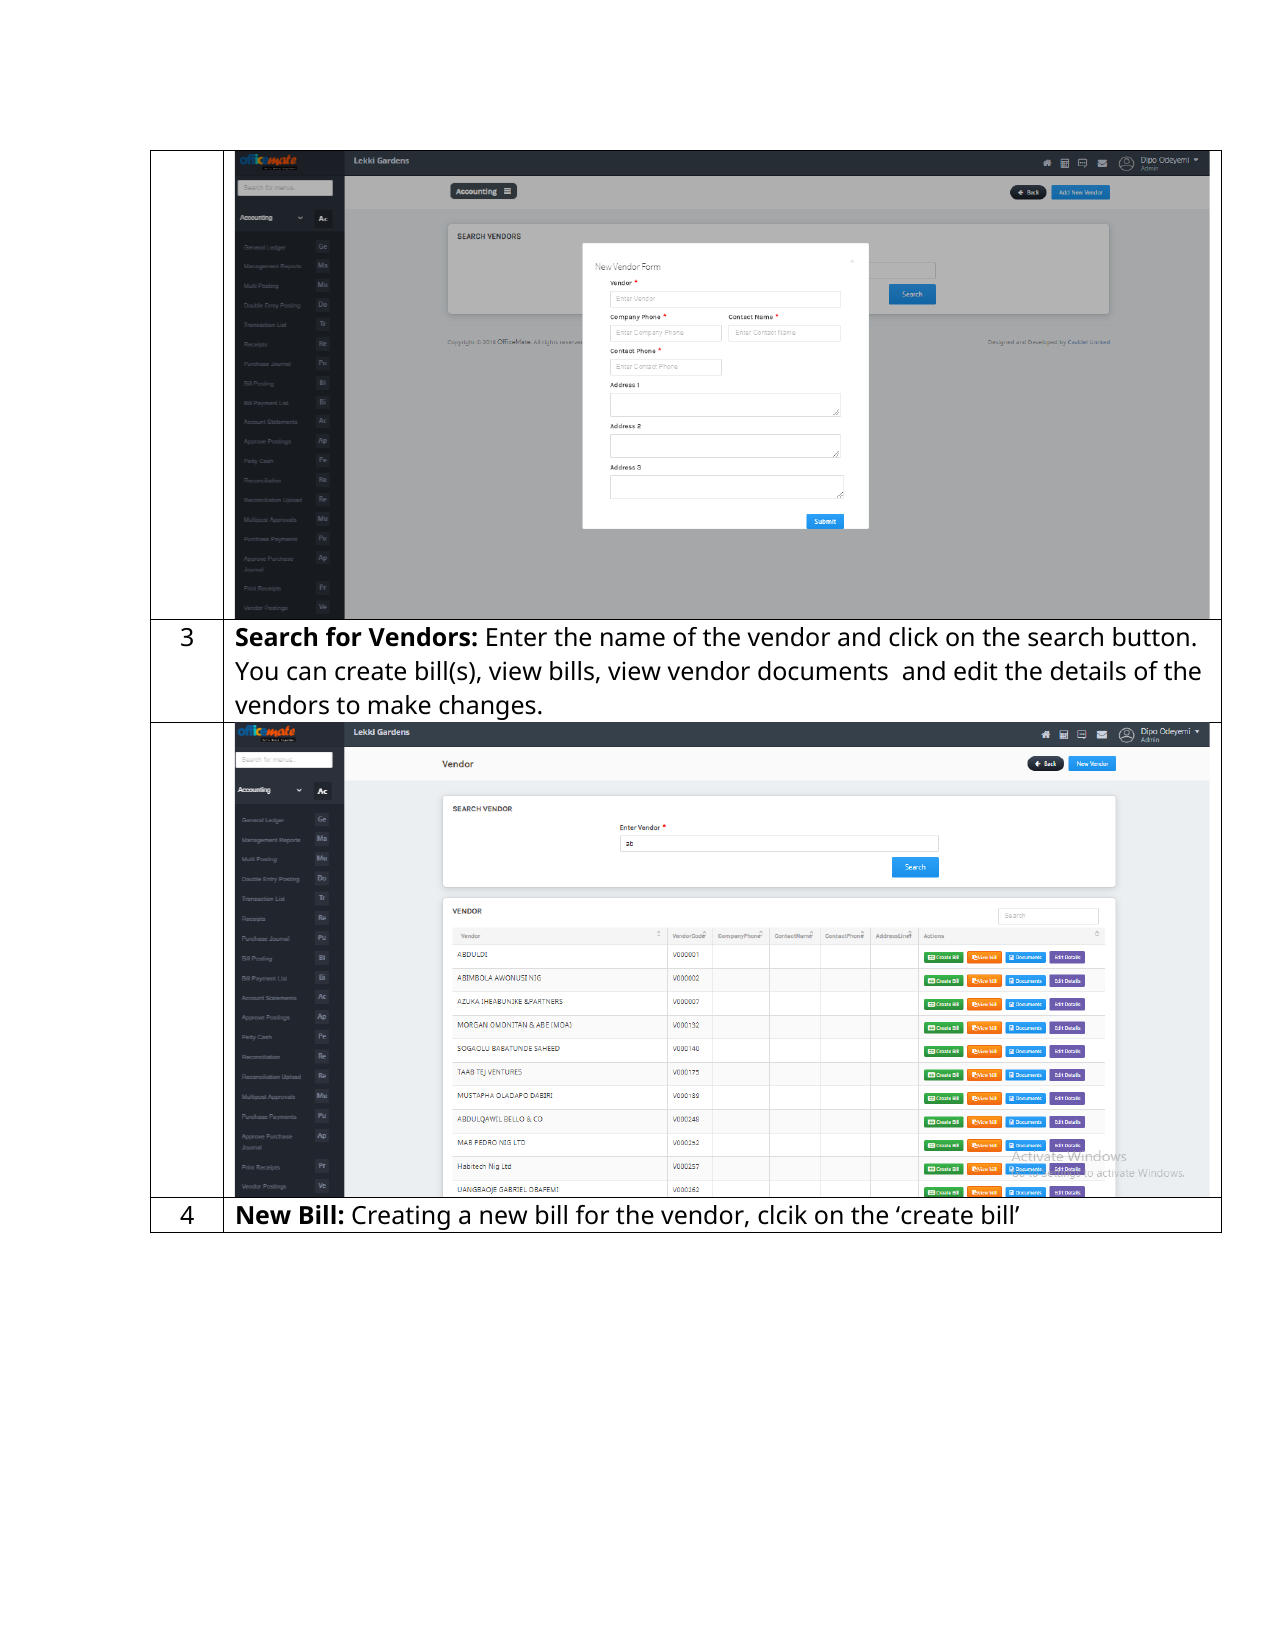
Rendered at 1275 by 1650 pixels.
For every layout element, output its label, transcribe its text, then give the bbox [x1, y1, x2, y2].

table_cell Search for Vendors: Enter the name of the vendor and click on the search button. You can create bill(s), view bills, view vendor documents and edit the details of the vendors to make changes. [224, 620, 1221, 722]
table_cell New Bill: Creating a new bill for the vendor, clcik on the ‘create bill’ [224, 1198, 1221, 1232]
table_cell 4 [151, 1198, 223, 1232]
table_cell [1210, 723, 1221, 1197]
table_cell 3 [151, 620, 223, 722]
table_cell [224, 151, 234, 619]
picture [234, 151, 1210, 619]
table_cell [1210, 151, 1221, 619]
table_cell [224, 723, 234, 1197]
table_cell [151, 151, 223, 619]
picture [234, 722, 1210, 1197]
table_cell [151, 723, 223, 1197]
